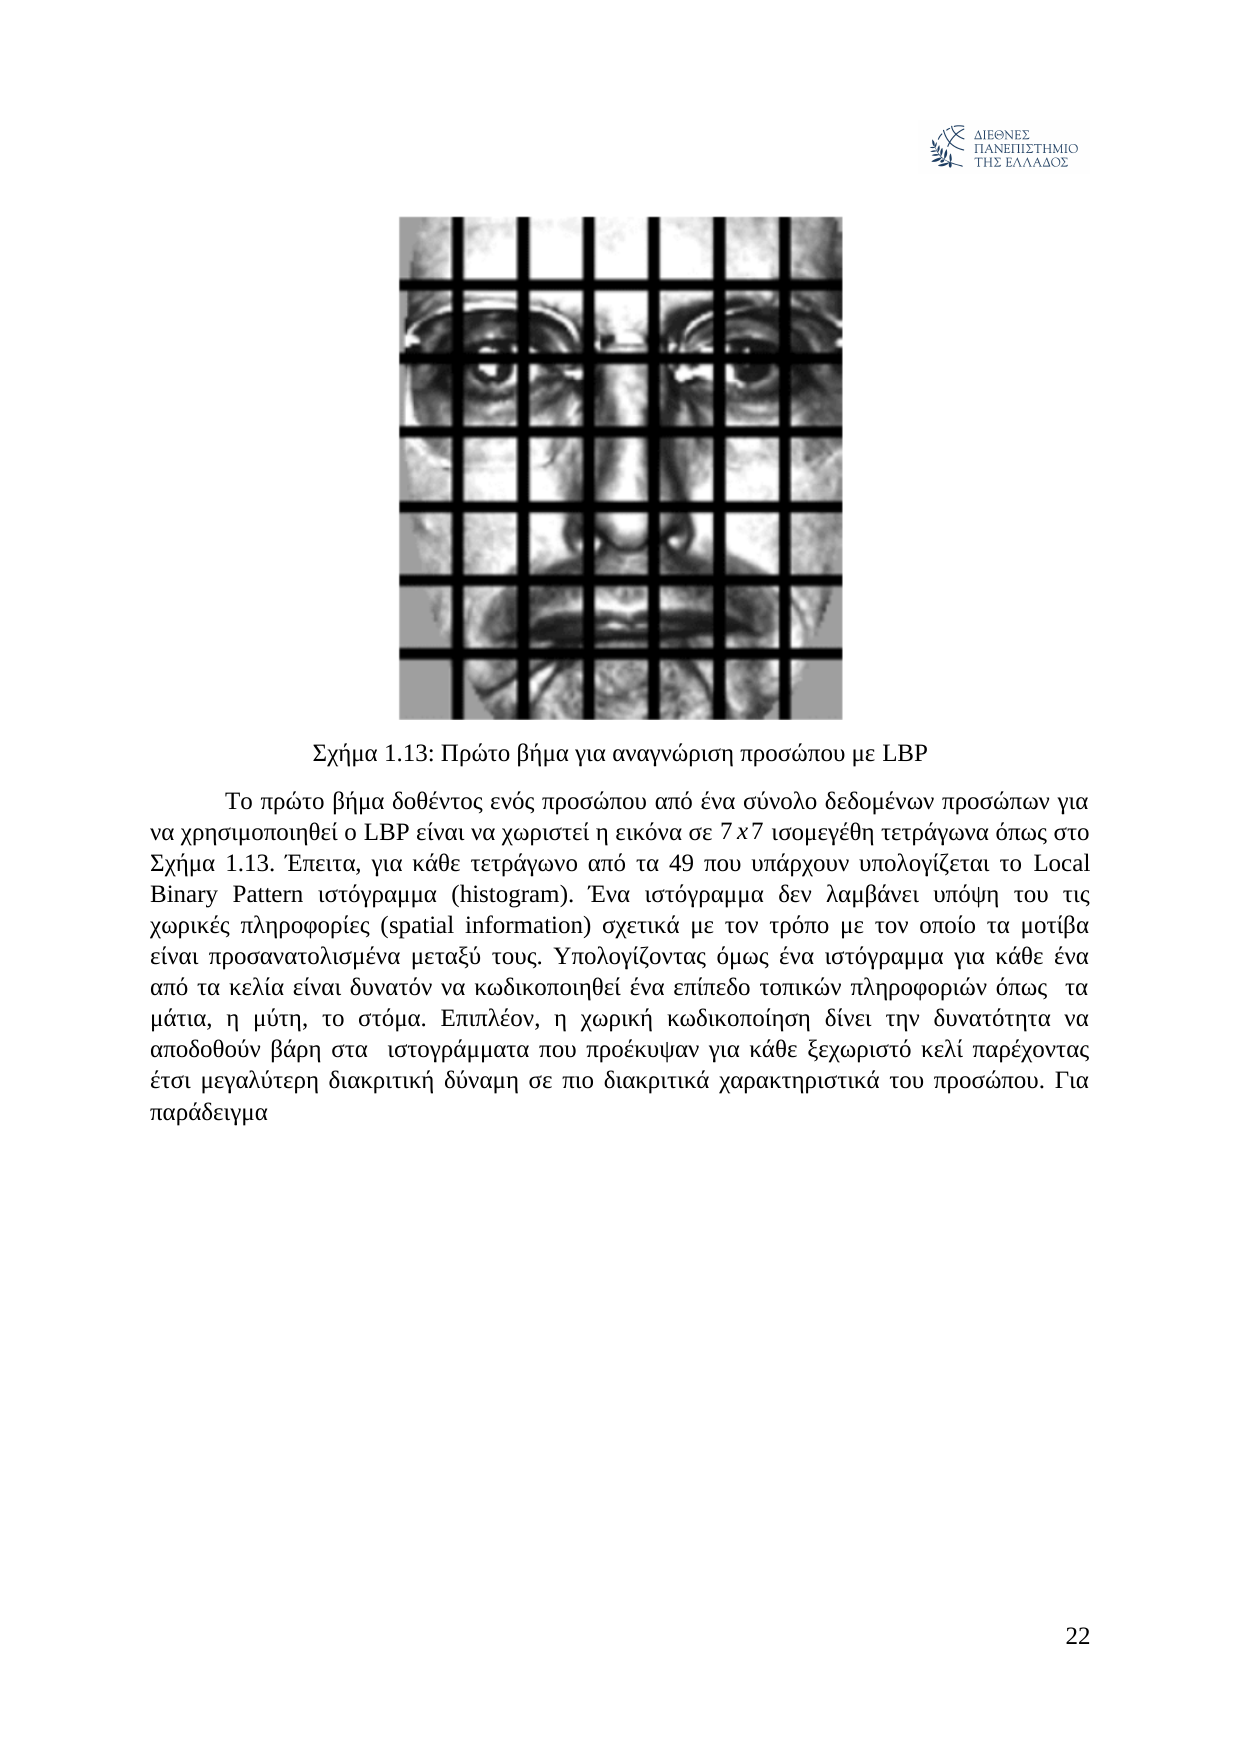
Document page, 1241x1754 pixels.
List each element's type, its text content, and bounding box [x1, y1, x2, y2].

picture [397, 215, 843, 720]
text Σχήμα 1.13: Πρώτο βήμα για αναγνώριση προσώπου με LBP [150, 738, 1090, 767]
picture [917, 120, 1091, 174]
text Το πρώτο βήμα δοθέντος ενός προσώπου από ένα σύνολο δεδομένων προσώπων για να χρησιμοποιηθεί ο LBP είναι να χωριστεί η εικόνα σε ισομεγέθη τετράγωνα όπως στο Σχήμα 1.13. Έπειτα, για κάθε τετράγωνο από τα 49 που υπάρχουν υπολογίζεται το Local Binary Pattern ιστόγραμμα (histogram). Ένα ιστόγραμμα δεν λαμβάνει υπόψη του τις χωρικές πληροφορίες (spatial information) σχετικά με τον τρόπο με τον οποίο τα μοτίβα είναι προσανατολισμένα μεταξύ τους. Υπολογίζοντας όμως ένα ιστόγραμμα για κάθε ένα από τα κελία είναι δυνατόν να κωδικοποιηθεί ένα επίπεδο τοπικών πληροφοριών όπως τα μάτια, η μύτη, το στόμα. Επιπλέον, η χωρική κωδικοποίηση δίνει την δυνατότητα να αποδοθούν βάρη στα ιστογράμματα που προέκυψαν για κάθε ξεχωριστό κελί παρέχοντας έτσι μεγαλύτερη διακριτική δύναμη σε πιο διακριτικά χαρακτηριστικά του προσώπου. Για παράδειγμα [150, 786, 1090, 1125]
